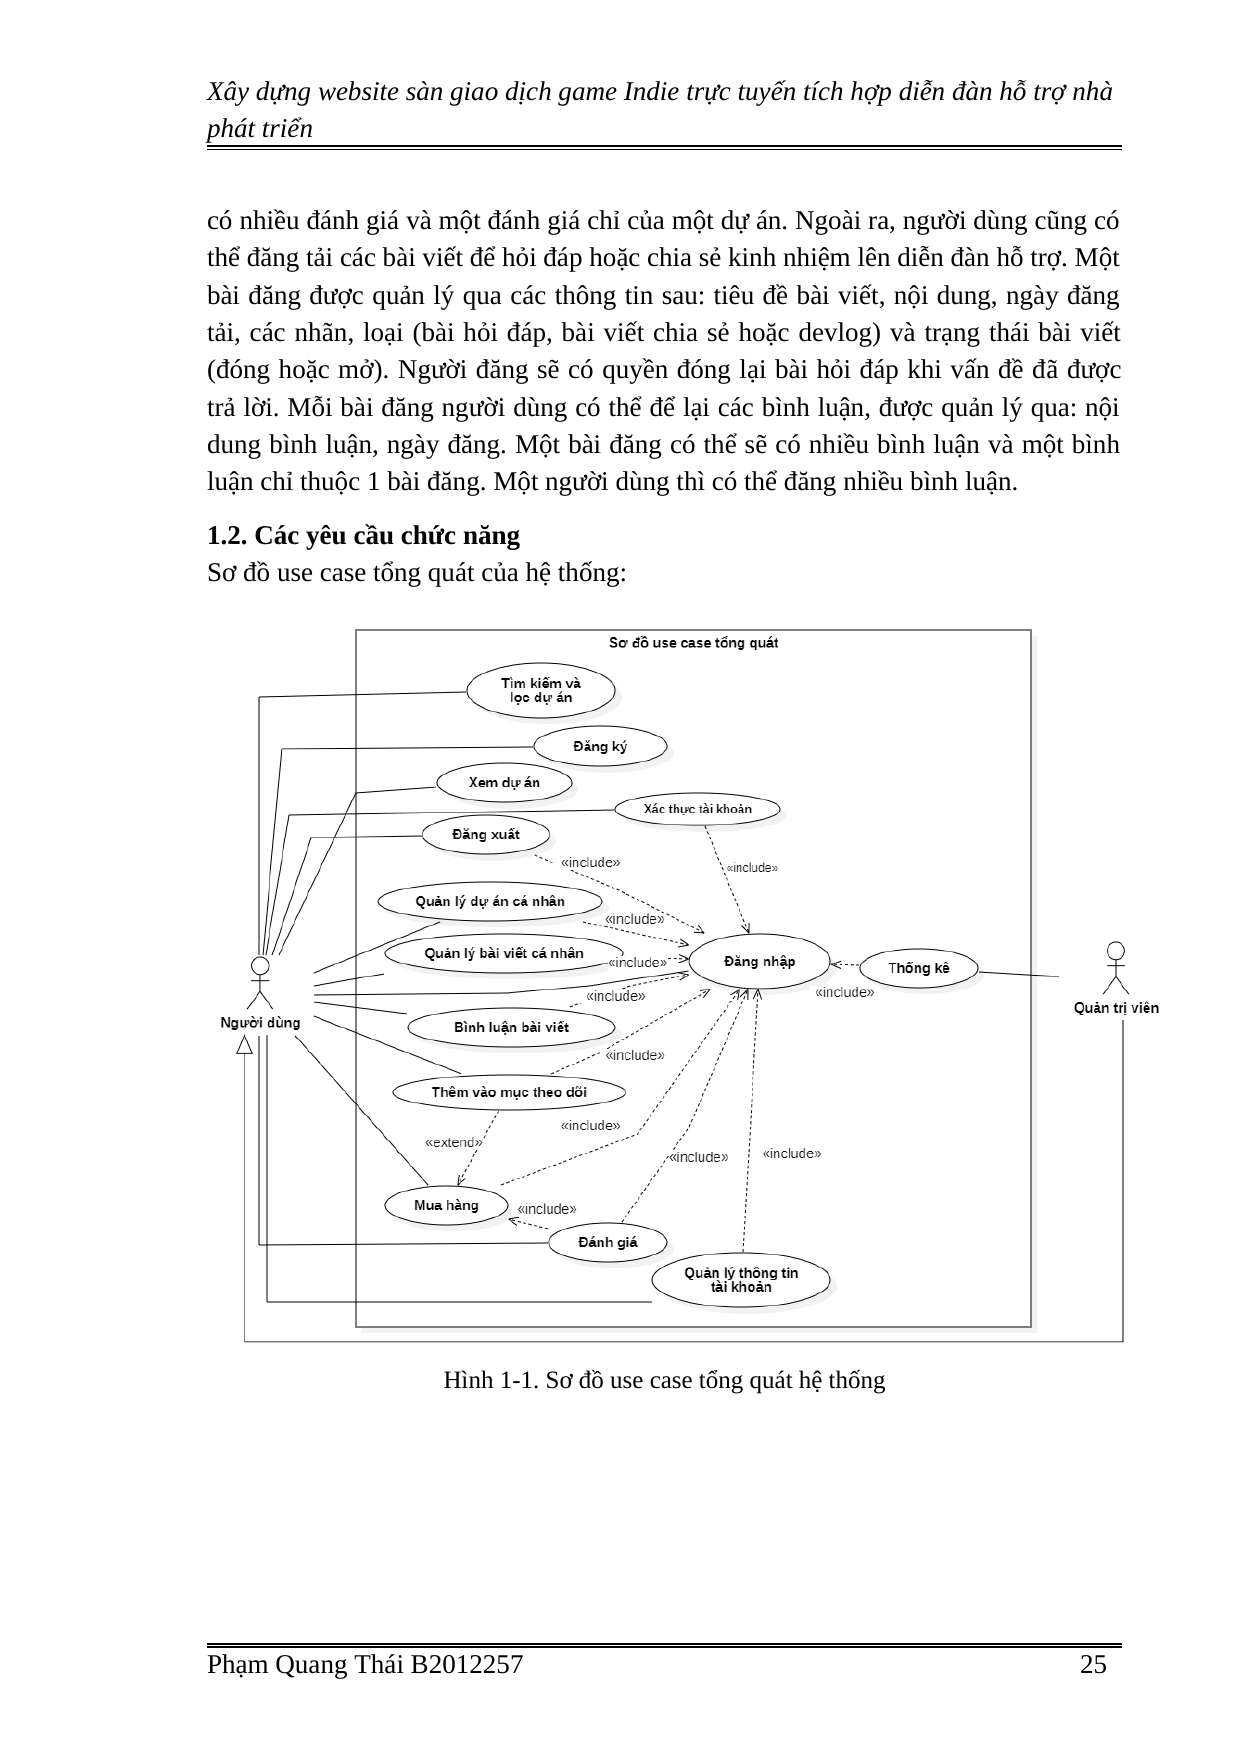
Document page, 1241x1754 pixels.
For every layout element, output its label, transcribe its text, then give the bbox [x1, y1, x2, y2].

subtitle 1.2. Các yêu cầu chức năng [207, 519, 1122, 550]
picture [206, 610, 1172, 1343]
text Sơ đồ use case tổng quát của hệ thống: [207, 556, 1122, 588]
text Hình 1-1. Sơ đồ use case tổng quát hệ thống [207, 1366, 1122, 1394]
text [207, 204, 1122, 496]
